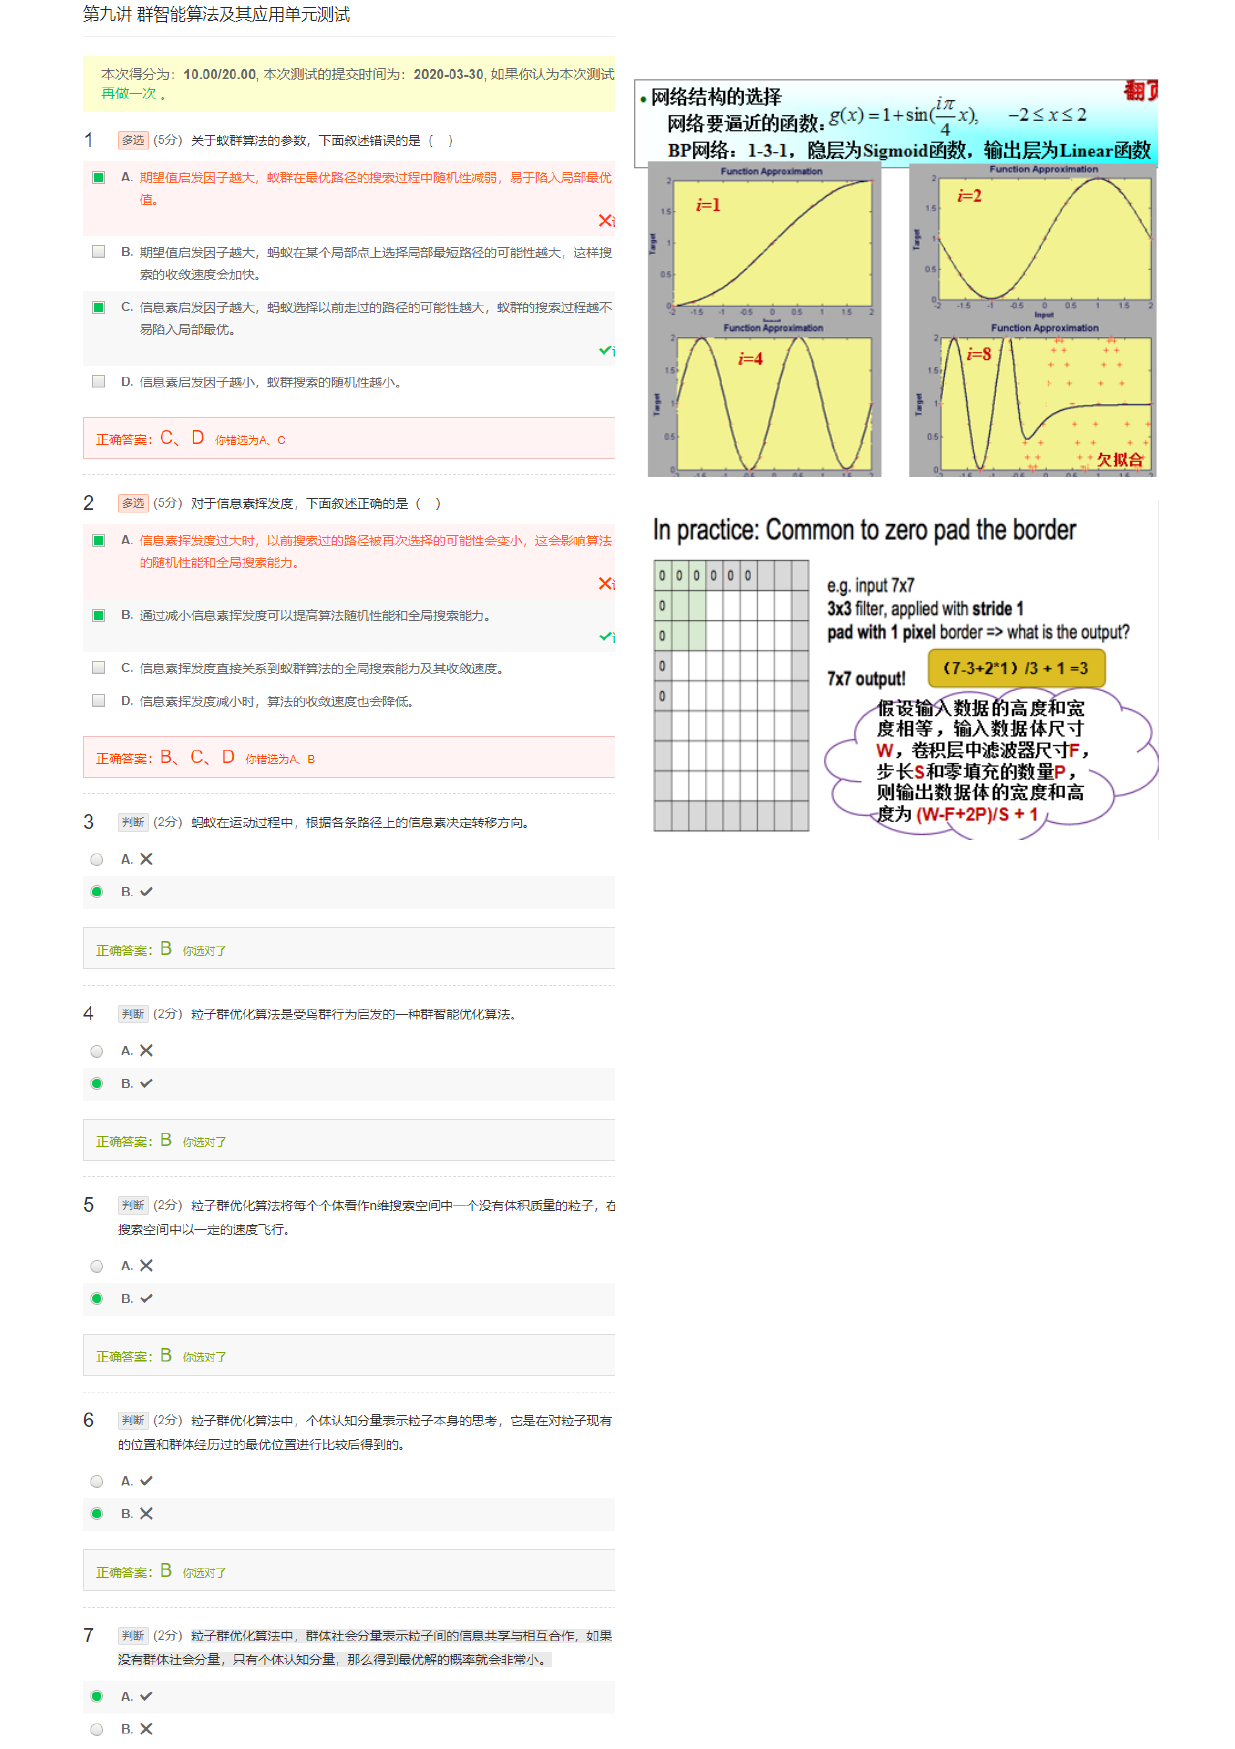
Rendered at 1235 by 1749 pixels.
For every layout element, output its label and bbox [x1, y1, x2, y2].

picture [633, 500, 1159, 840]
picture [75, 0, 615, 1749]
picture [633, 77, 1159, 477]
